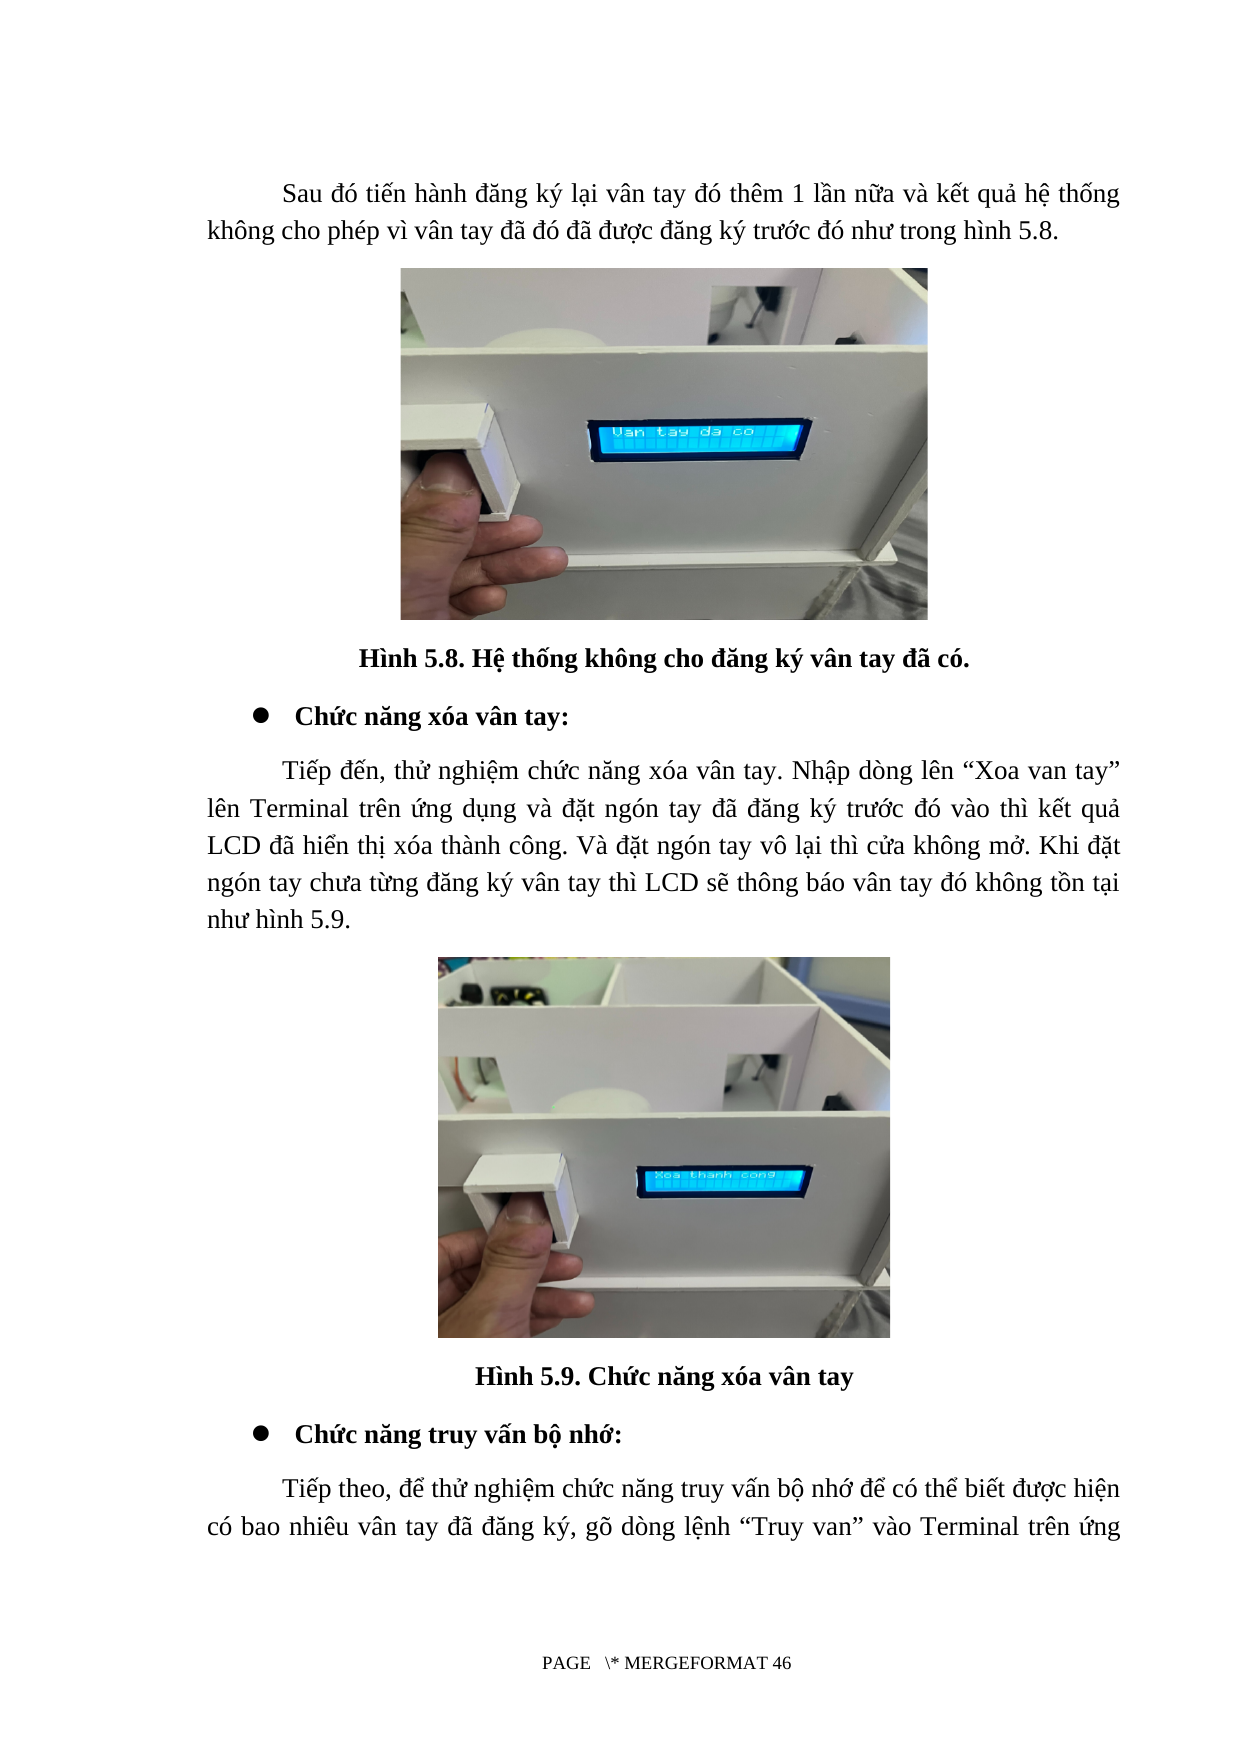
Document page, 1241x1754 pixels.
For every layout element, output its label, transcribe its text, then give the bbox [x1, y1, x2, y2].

text Hình 5.8. Hệ thống không cho đăng ký vân tay đã có. [207, 642, 1122, 673]
text Tiếp đến, thử nghiệm chức năng xóa vân tay. Nhập dòng lên “Xoa van tay” lên Terminal trên ứng dụng và đặt ngón tay đã đăng ký trước đó vào thì kết quả LCD đã hiển thị xóa thành công. Và đặt ngón tay vô lại thì cửa không mở. Khi đặt ngón tay chưa từng đăng ký vân tay thì LCD sẽ thông báo vân tay đó không tồn tại như hình 5.9. [207, 754, 1122, 935]
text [207, 1472, 1122, 1541]
picture [438, 957, 891, 1338]
text Hình 5.9. Chức năng xóa vân tay [207, 1360, 1122, 1391]
list Chức năng xóa vân tay: [251, 700, 1122, 732]
picture [400, 268, 928, 620]
list Chức năng truy vấn bộ nhớ: [251, 1418, 1122, 1449]
text Sau đó tiến hành đăng ký lại vân tay đó thêm 1 lần nữa và kết quả hệ thống không cho phép vì vân tay đã đó đã được đăng ký trước đó như trong hình 5.8. [207, 177, 1122, 245]
